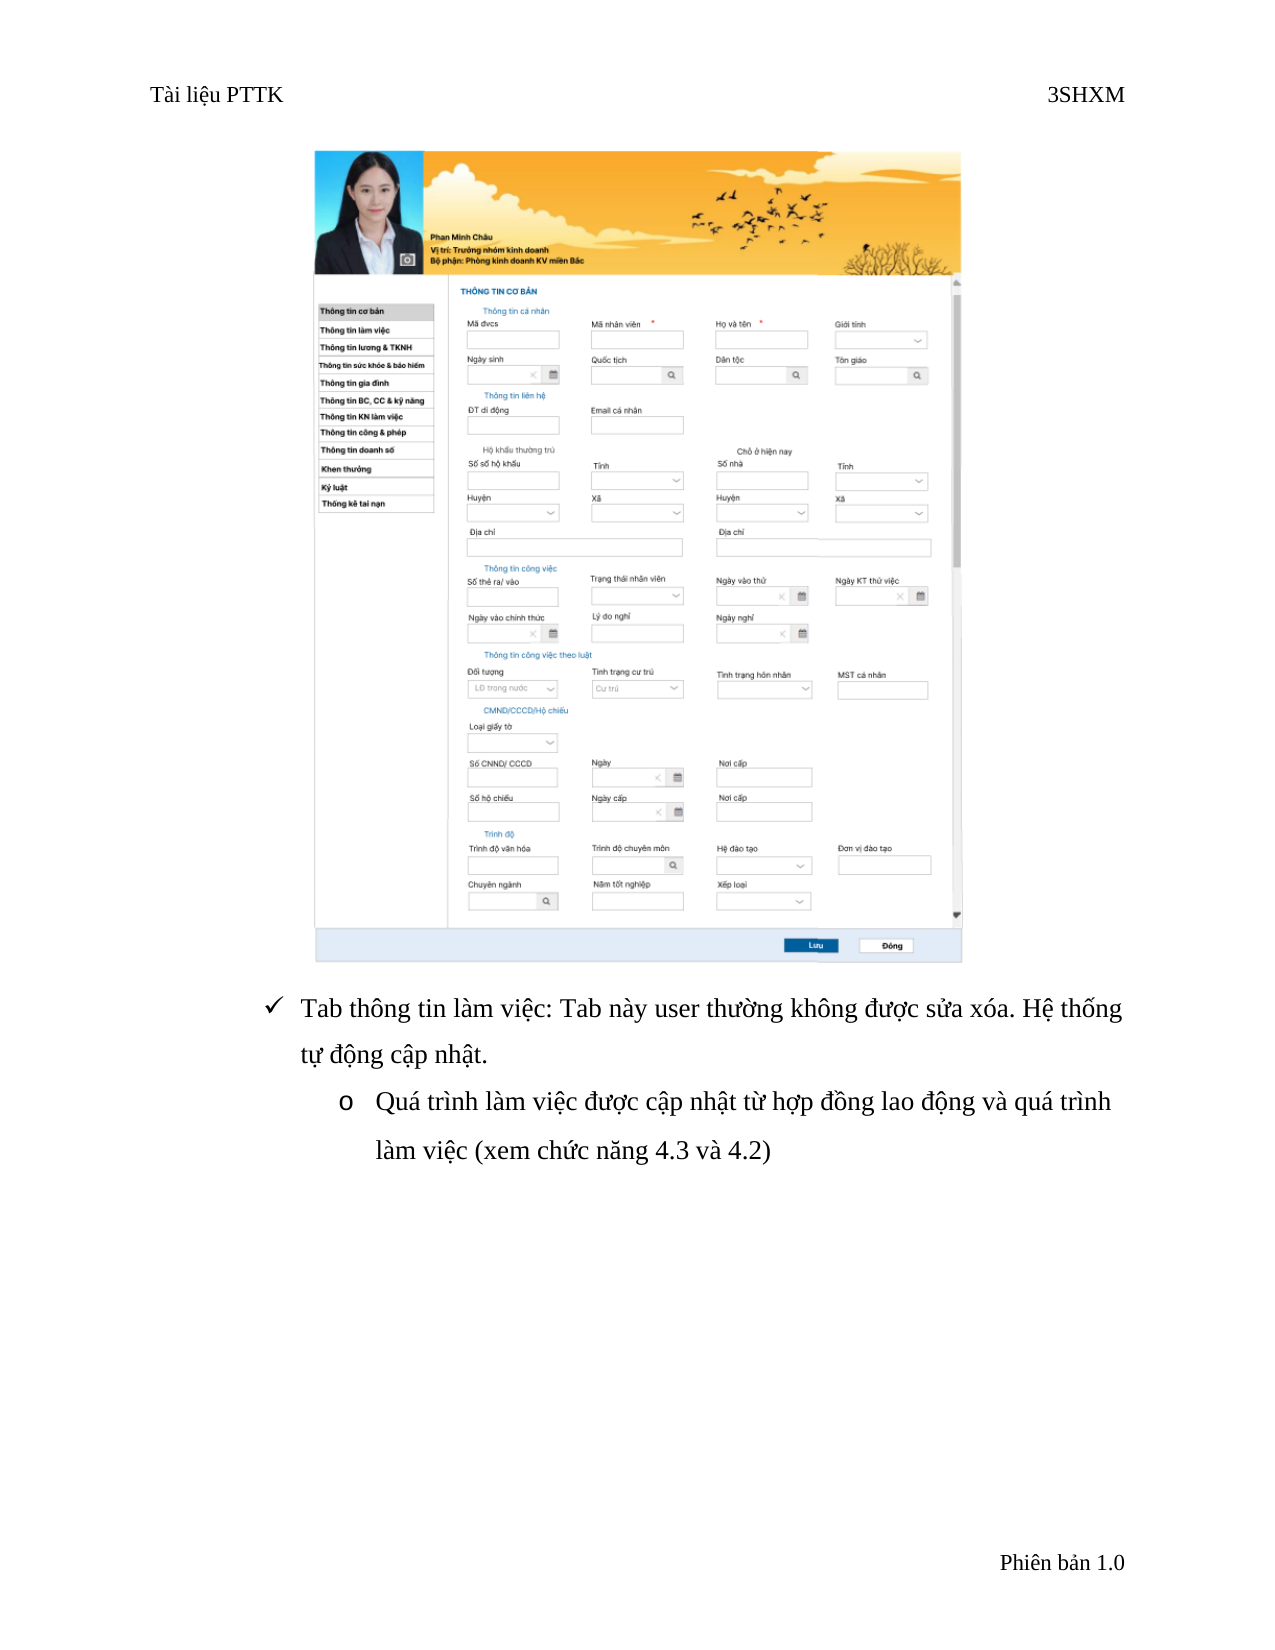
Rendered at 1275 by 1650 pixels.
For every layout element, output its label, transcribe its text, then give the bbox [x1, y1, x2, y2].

list Tab thông tin làm việc: Tab này user thường không được sửa xóa. Hệ thống tự động cập nhật. [263, 992, 1125, 1069]
list Quá trình làm việc được cập nhật từ hợp đồng lao động và quá trình làm việc (xem chức năng 4.3 và 4.2) [338, 1085, 1125, 1165]
picture [311, 150, 964, 970]
